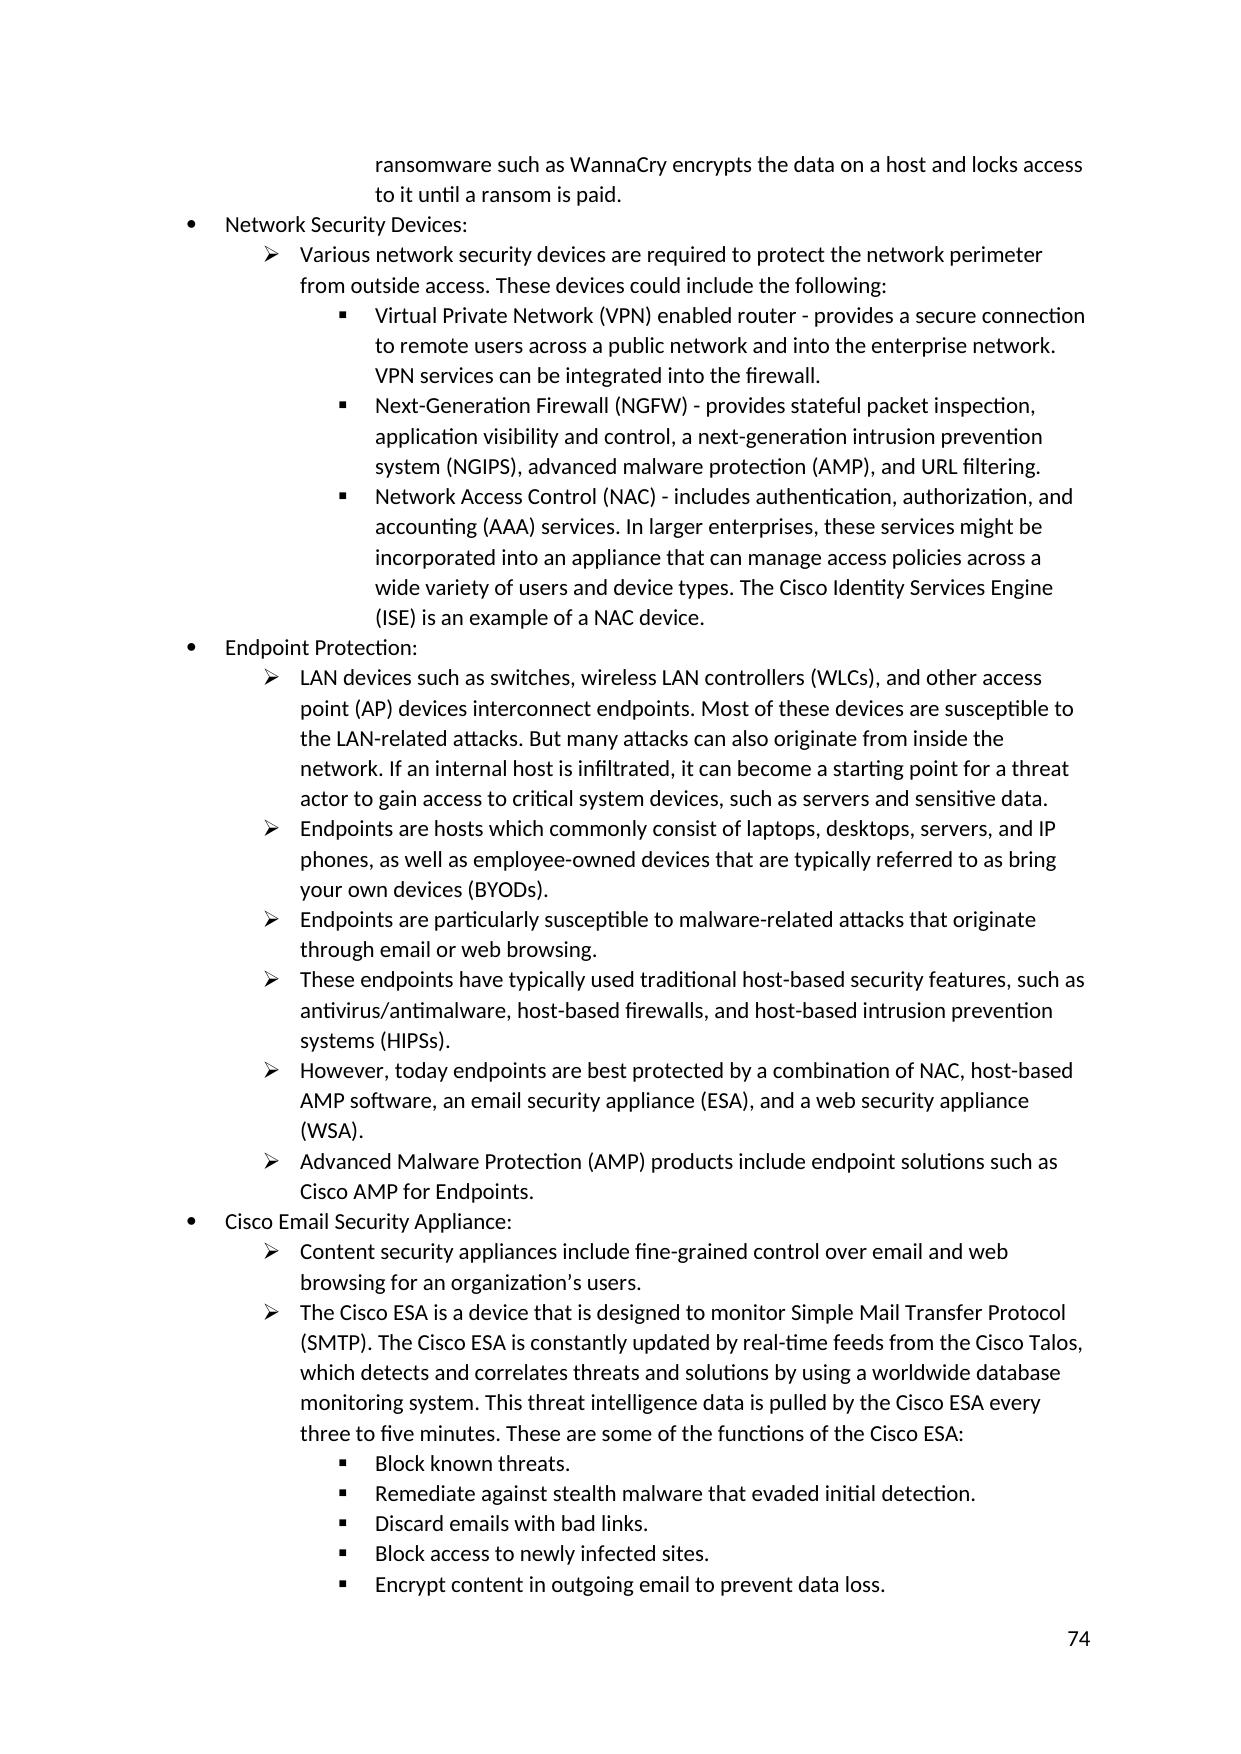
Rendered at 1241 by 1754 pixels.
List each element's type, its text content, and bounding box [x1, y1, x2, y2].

list Block known threats. [337, 1449, 1090, 1477]
list These endpoints have typically used traditional host-based security features, such as antivirus/antimalware, host-based firewalls, and host-based intrusion prevention systems (HIPSs). [262, 966, 1090, 1054]
list Advanced Malware Protection (AMP) products include endpoint solutions such as Cisco AMP for Endpoints. [262, 1147, 1090, 1205]
list Network Security Devices: [187, 210, 1090, 238]
list Endpoints are particularly susceptible to malware-related attacks that originate through email or web browsing. [262, 905, 1090, 963]
list Virtual Private Network (VPN) enabled router - provides a secure connection to remote users across a public network and into the enterprise network. VPN services can be integrated into the firewall. [337, 301, 1090, 389]
list Endpoints are hosts which commonly consist of laptops, desktops, servers, and IP phones, as well as employee-owned devices that are typically referred to as bring your own devices (BYODs). [262, 814, 1090, 903]
list Network Access Control (NAC) - includes authentication, authorization, and accounting (AAA) services. In larger enterprises, these services might be incorporated into an appliance that can manage access policies across a wide variety of users and device types. The Cisco Identity Services Engine (ISE) is an example of a NAC device. [337, 482, 1090, 631]
list Next-Generation Firewall (NGFW) - provides stateful packet inspection, application visibility and control, a next-generation intrusion prevention system (NGIPS), advanced malware protection (AMP), and URL filtering. [337, 392, 1090, 480]
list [337, 150, 1090, 208]
list The Cisco ESA is a device that is designed to monitor Simple Mail Transfer Protocol (SMTP). The Cisco ESA is constantly updated by real-time feeds from the Cisco Talos, which detects and correlates threats and solutions by using a worldwide database monitoring system. This threat intelligence data is pulled by the Cisco ESA every three to five minutes. These are some of the functions of the Cisco ESA: [262, 1298, 1090, 1447]
list Cisco Email Security Appliance: [187, 1207, 1090, 1235]
list Block access to newly infected sites. [337, 1539, 1090, 1568]
list Content security appliances include fine-grained control over email and web browsing for an organization’s users. [262, 1237, 1090, 1296]
list However, today endpoints are best protected by a combination of NAC, host-based AMP software, an email security appliance (ESA), and a web security appliance (WSA). [262, 1056, 1090, 1145]
list Endpoint Protection: [187, 633, 1090, 661]
list Discard emails with bad links. [337, 1509, 1090, 1537]
list Various network security devices are required to protect the network perimeter from outside access. These devices could include the following: [262, 241, 1090, 299]
list Remediate against stealth malware that evaded initial detection. [337, 1479, 1090, 1507]
list Encrypt content in outgoing email to prevent data loss. [337, 1570, 1090, 1598]
list LAN devices such as switches, wireless LAN controllers (WLCs), and other access point (AP) devices interconnect endpoints. Most of these devices are susceptible to the LAN-related attacks. But many attacks can also originate from inside the network. If an internal host is infiltrated, it can become a starting point for a threat actor to gain access to critical system devices, such as servers and sensitive data. [262, 663, 1090, 812]
